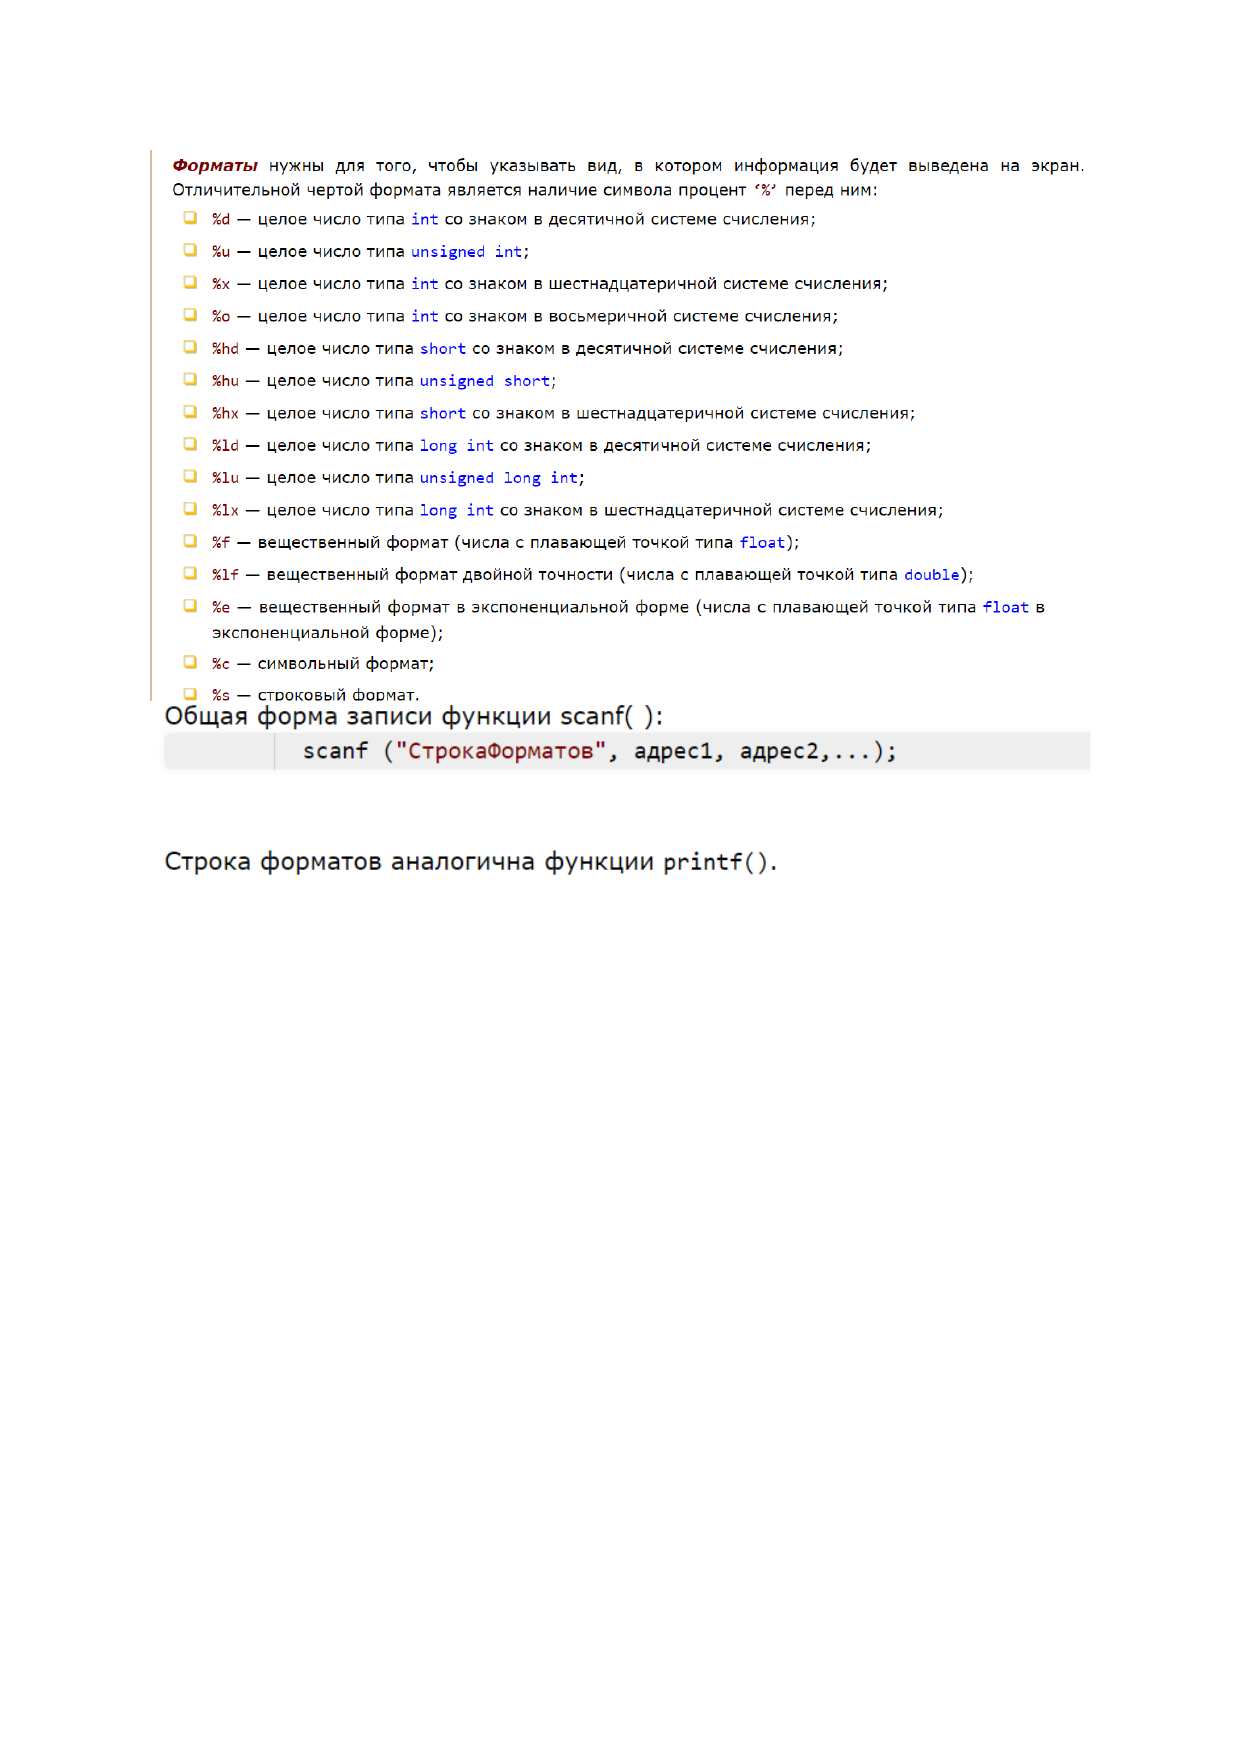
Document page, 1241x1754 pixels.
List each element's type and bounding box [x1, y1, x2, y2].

picture [150, 704, 1091, 882]
picture [150, 150, 1091, 701]
